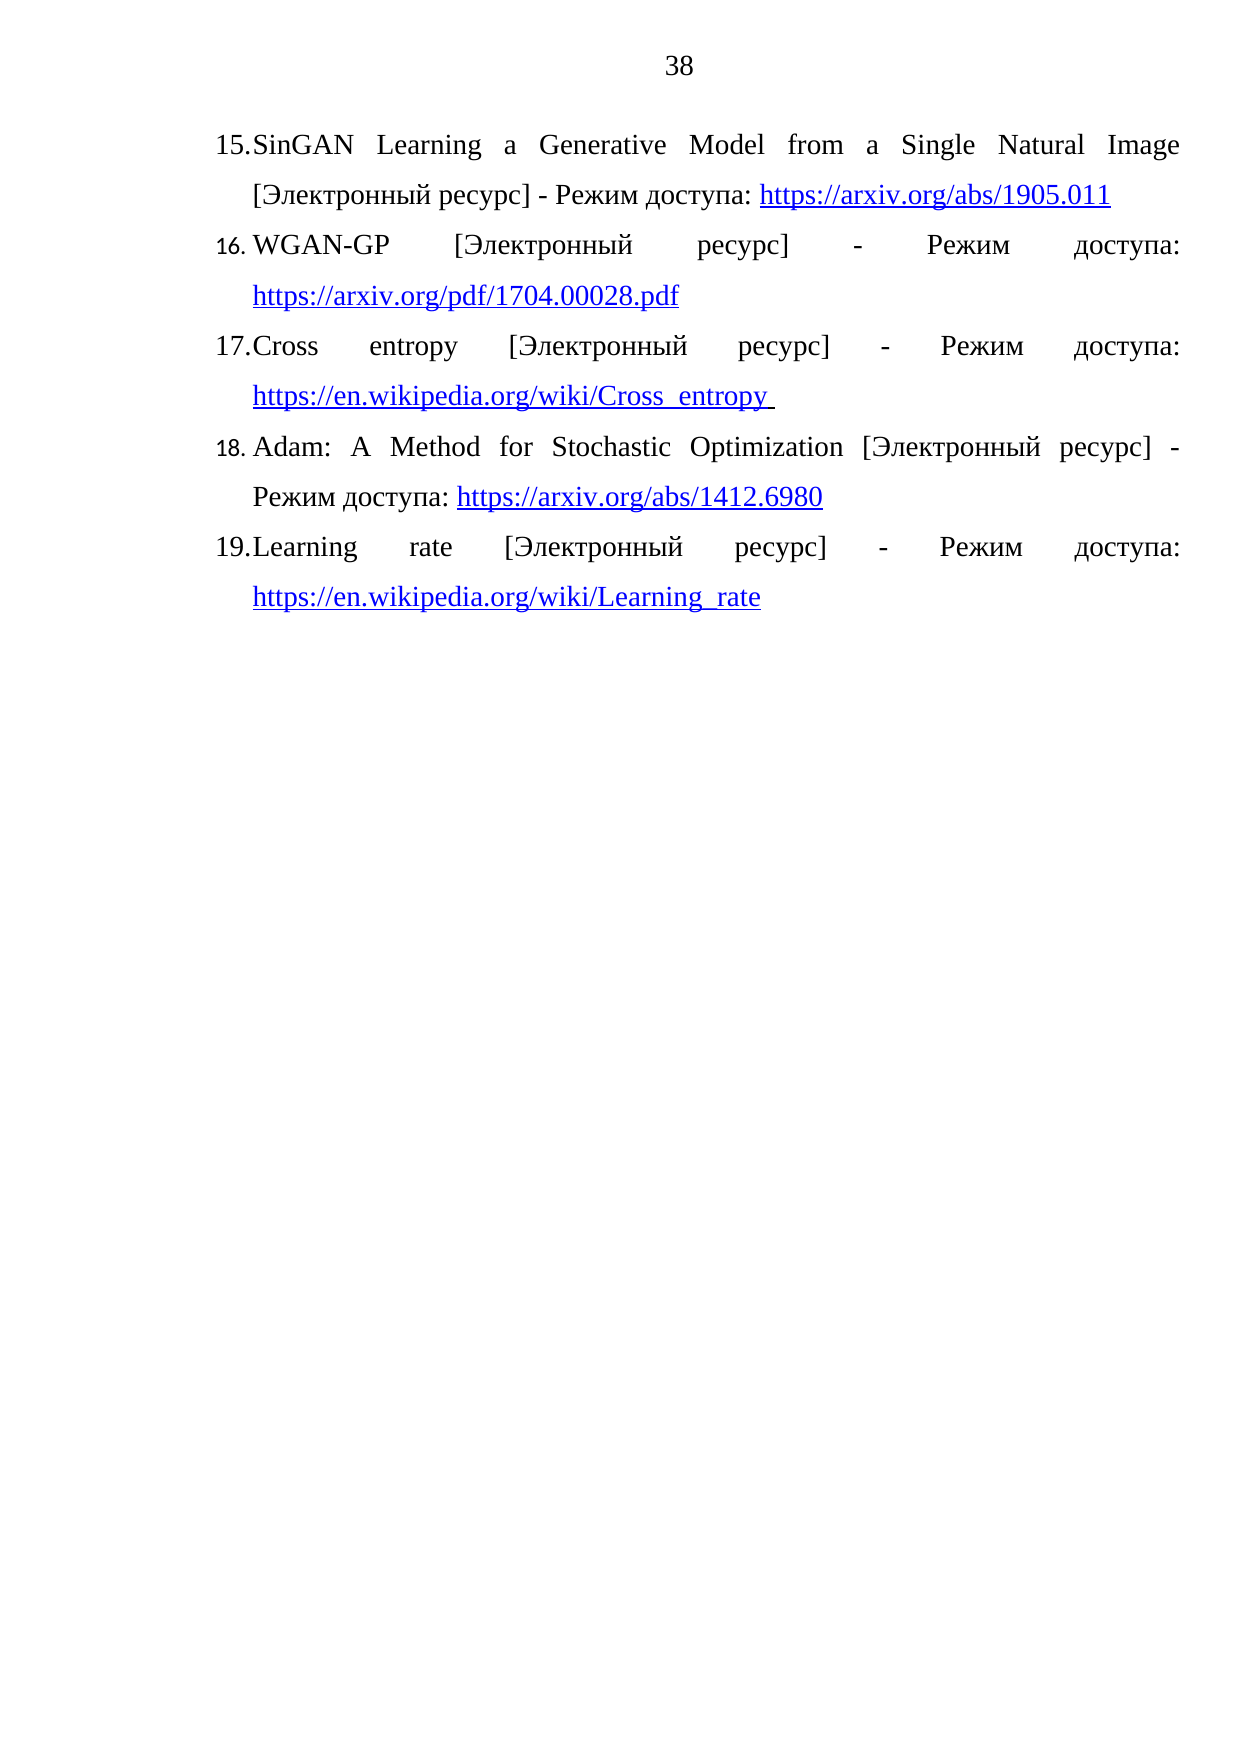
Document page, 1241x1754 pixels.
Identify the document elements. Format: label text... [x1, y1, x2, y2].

list WGAN-GP [Электронный ресурс] - Режим доступа: https://arxiv.org/pdf/1704.00028.pdf [215, 227, 1181, 311]
list Cross entropy [Электронный ресурс] - Режим доступа: https://en.wikipedia.org/wiki/Cross_entropy [215, 328, 1181, 412]
list SinGAN Learning a Generative Model from a Single Natural Image [Электронный ресурс] - Режим доступа: https://arxiv.org/abs/1905.011 [215, 127, 1181, 211]
list Learning rate [Электронный ресурс] - Режим доступа: https://en.wikipedia.org/wiki/Learning_rate [215, 529, 1181, 613]
list Adam: A Method for Stochastic Optimization [Электронный ресурс] - Режим доступа: https://arxiv.org/abs/1412.6980 [215, 429, 1181, 512]
